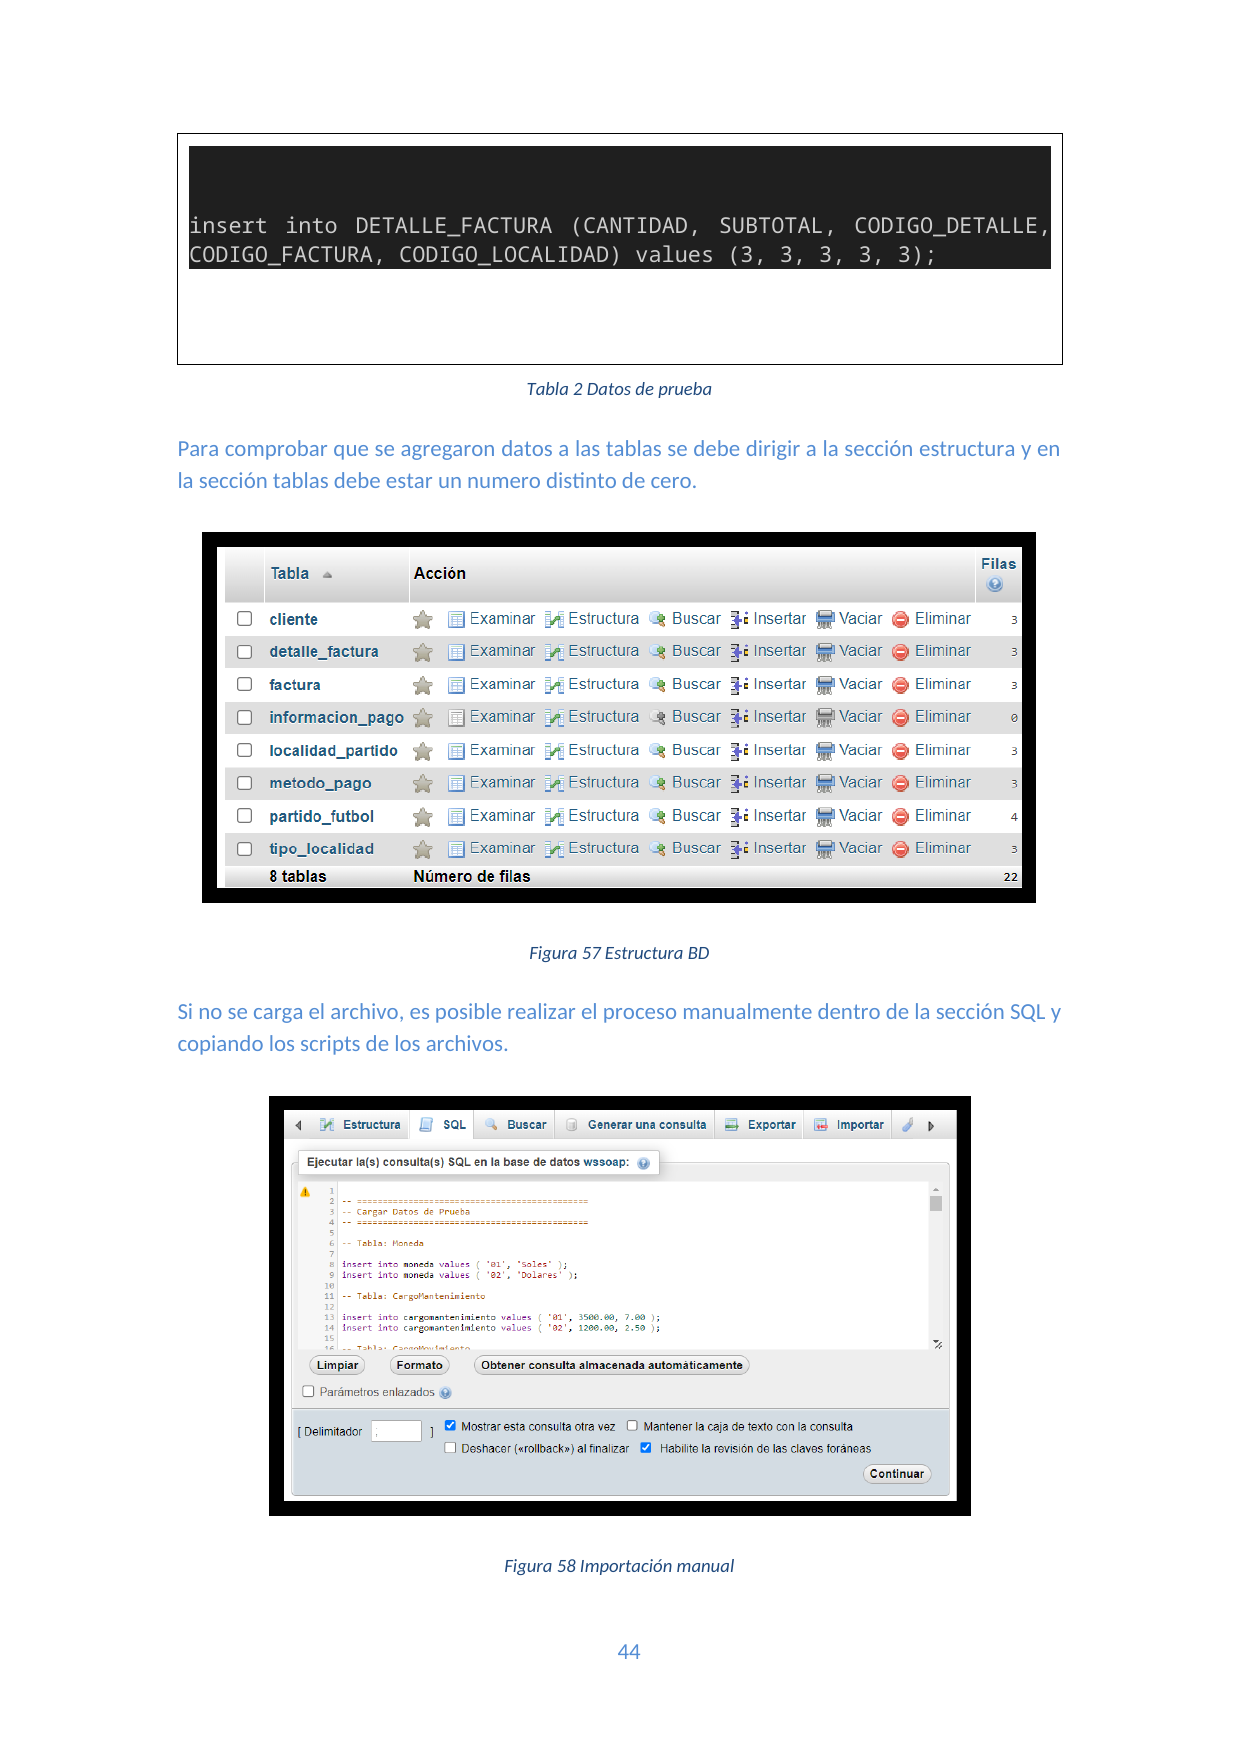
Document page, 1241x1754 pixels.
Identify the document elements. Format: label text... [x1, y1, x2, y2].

picture [284, 1110, 957, 1501]
text Para comprobar que se agregaron datos a las tablas se debe dirigir a la sección estructura y en la sección tablas debe estar un numero distinto de cero. [177, 434, 1063, 494]
text Figura 57 Estructura BD [177, 941, 1063, 964]
text Figura 58 Importación manual [177, 1554, 1063, 1577]
text Tabla 2 Datos de prueba [177, 377, 1063, 400]
picture [217, 547, 1022, 888]
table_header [178, 134, 1062, 364]
text Si no se carga el archivo, es posible realizar el proceso manualmente dentro de la sección SQL y copiando los scripts de los archivos. [177, 997, 1063, 1057]
